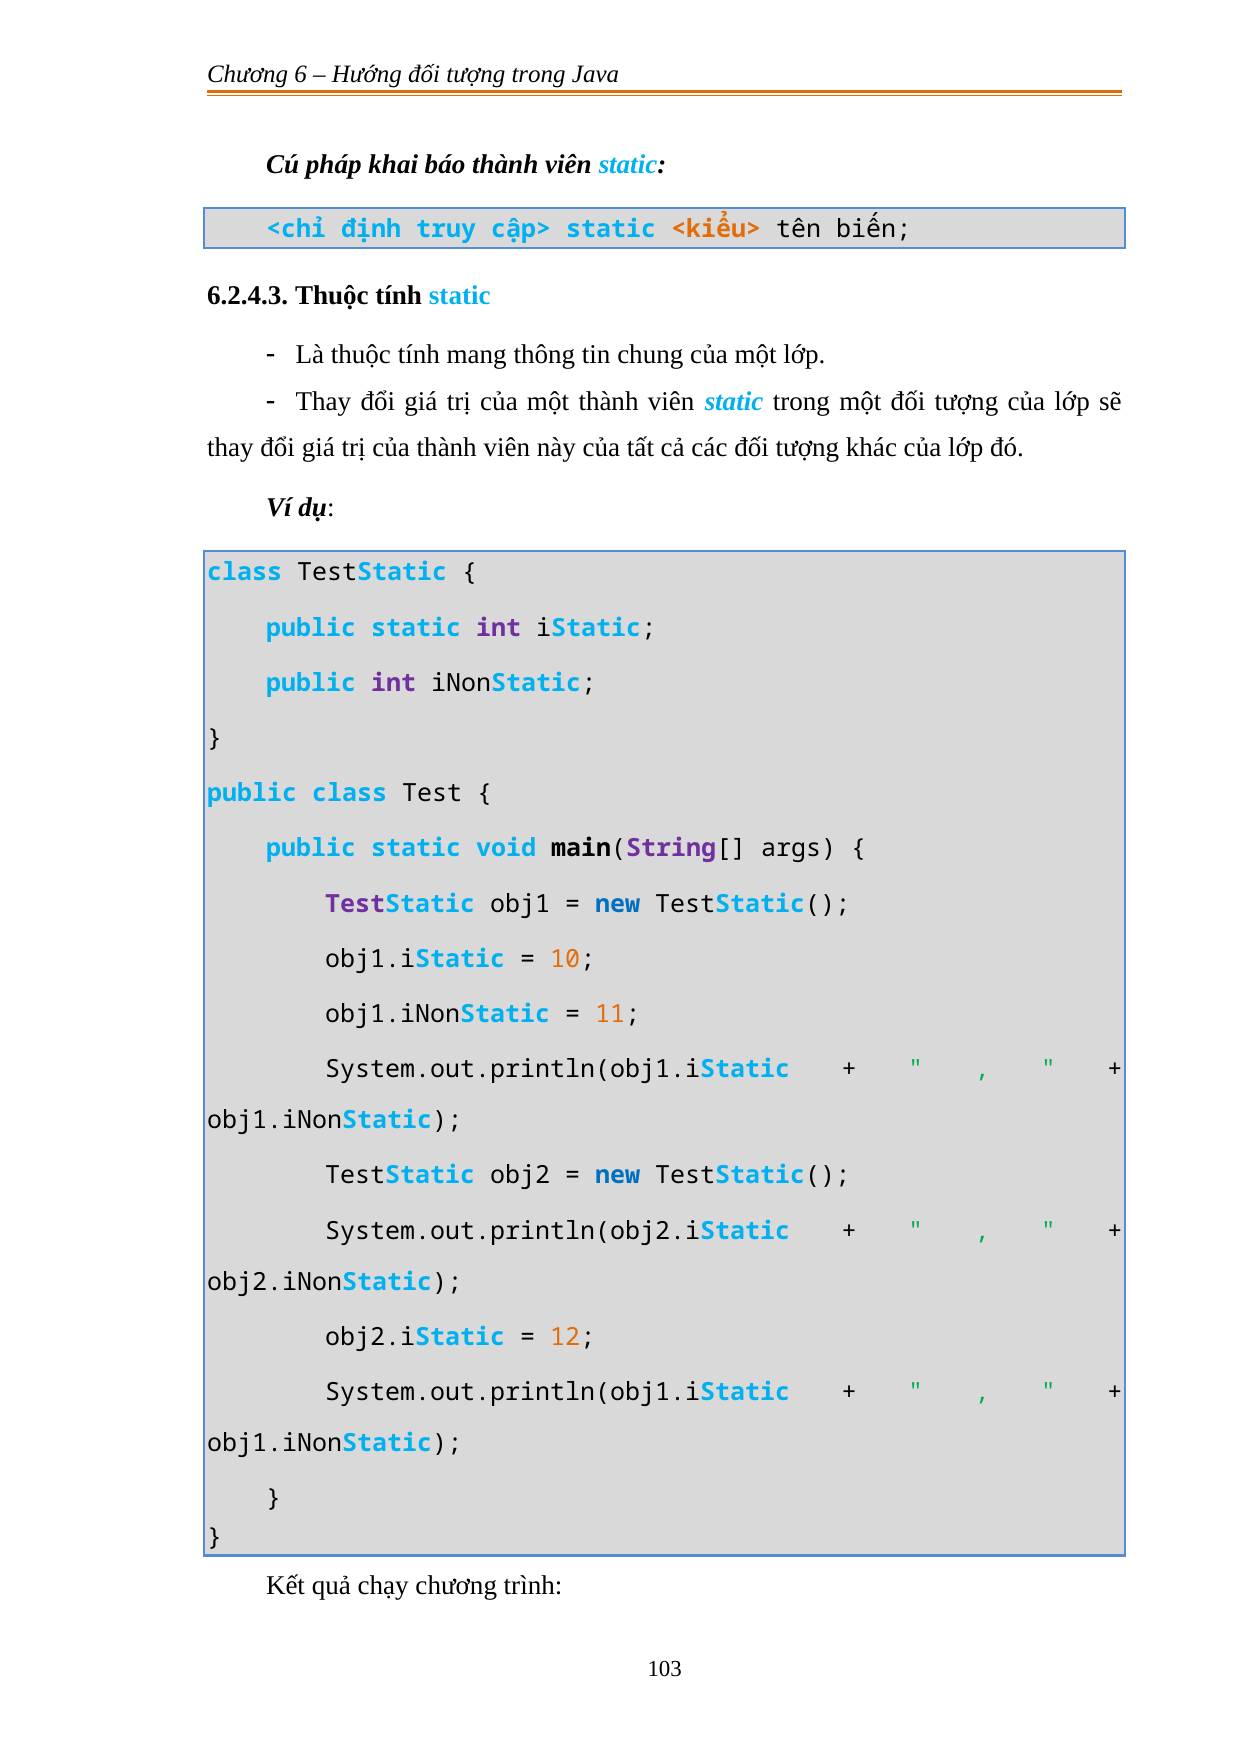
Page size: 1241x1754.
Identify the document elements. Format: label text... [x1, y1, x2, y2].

text TestStatic obj2 = new TestStatic(); [205, 1153, 1124, 1191]
text System.out.println(obj2.iStatic + " , " + obj2.iNonStatic); [205, 1208, 1124, 1297]
text class TestStatic { [205, 552, 1124, 588]
text } [205, 716, 1124, 754]
text System.out.println(obj1.iStatic + " , " + obj1.iNonStatic); [205, 1047, 1124, 1136]
text Cú pháp khai báo thành viên static: [207, 148, 1122, 179]
text public class Test { [205, 771, 1124, 809]
list Thay đổi giá trị của một thành viên static trong một đối tượng của lớp sẽ thay đổi giá trị của thành viên này của tất cả các đối tượng khác của lớp đó. [207, 385, 1122, 463]
text } [205, 1514, 1124, 1554]
text public static int iStatic; [205, 605, 1124, 643]
text TestStatic obj1 = new TestStatic(); [205, 881, 1124, 919]
list Là thuộc tính mang thông tin chung của một lớp. [207, 338, 1122, 369]
text <chỉ định truy cập> static <kiểu> tên biến; [205, 209, 1124, 247]
text Kết quả chạy chương trình: [207, 1569, 1122, 1600]
text public int iNonStatic; [205, 660, 1124, 698]
text public static void main(String[] args) { [205, 826, 1124, 864]
text Ví dụ: [207, 491, 1122, 522]
text obj2.iStatic = 12; [205, 1314, 1124, 1353]
subtitle Thuộc tính static [207, 279, 1122, 310]
text } [205, 1476, 1124, 1514]
text obj1.iStatic = 10; [205, 936, 1124, 974]
text System.out.println(obj1.iStatic + " , " + obj1.iNonStatic); [205, 1370, 1124, 1459]
text obj1.iNonStatic = 11; [205, 992, 1124, 1030]
